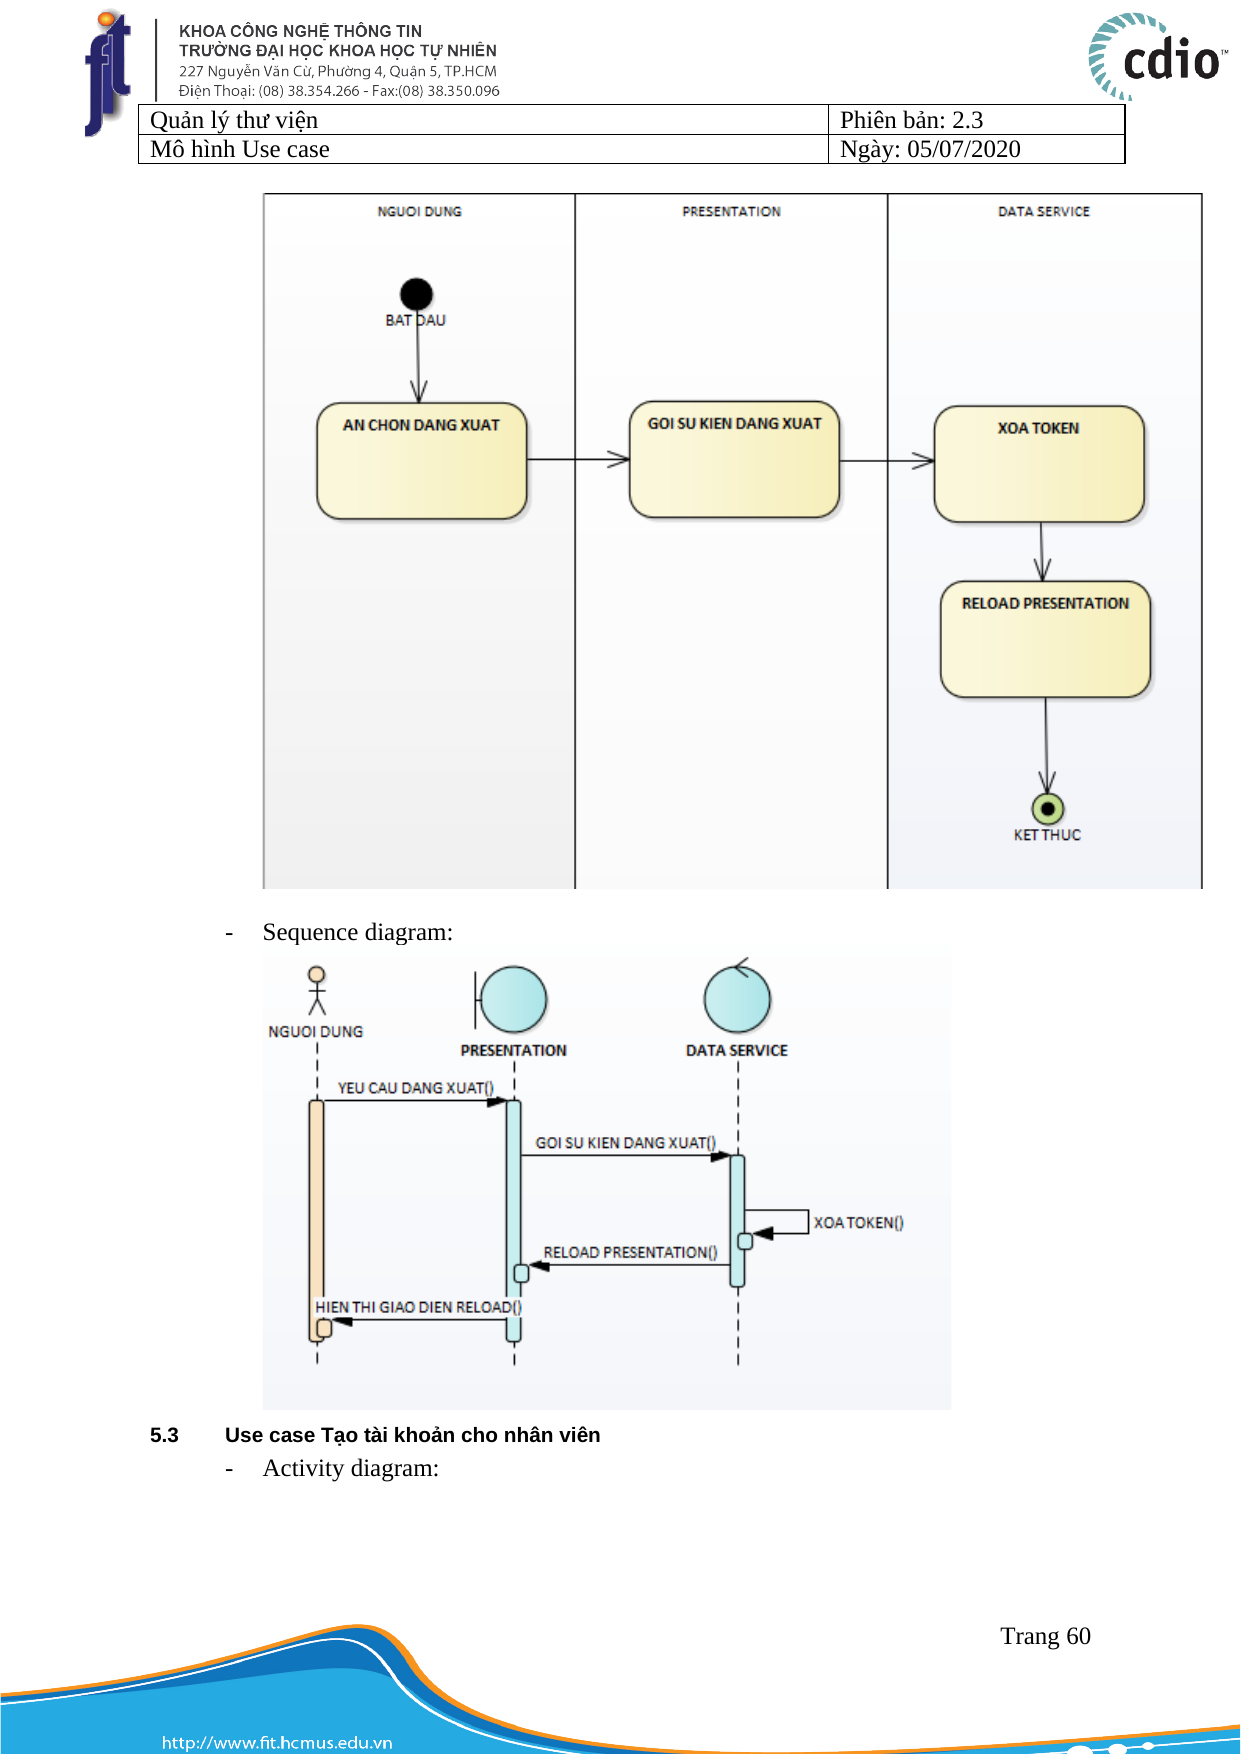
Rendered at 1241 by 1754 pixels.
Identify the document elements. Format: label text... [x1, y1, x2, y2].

picture [139, 105, 828, 134]
list Activity diagram: [225, 1453, 1090, 1482]
list Sequence diagram: [225, 917, 1090, 946]
subtitle Use case Tạo tài khoản cho nhân viên [150, 1422, 1090, 1447]
picture [829, 135, 1124, 161]
picture [262, 945, 952, 1410]
picture [139, 135, 828, 161]
picture [0, 1621, 1241, 1754]
picture [61, 1, 1241, 161]
picture [829, 105, 1124, 134]
picture [262, 193, 1203, 889]
